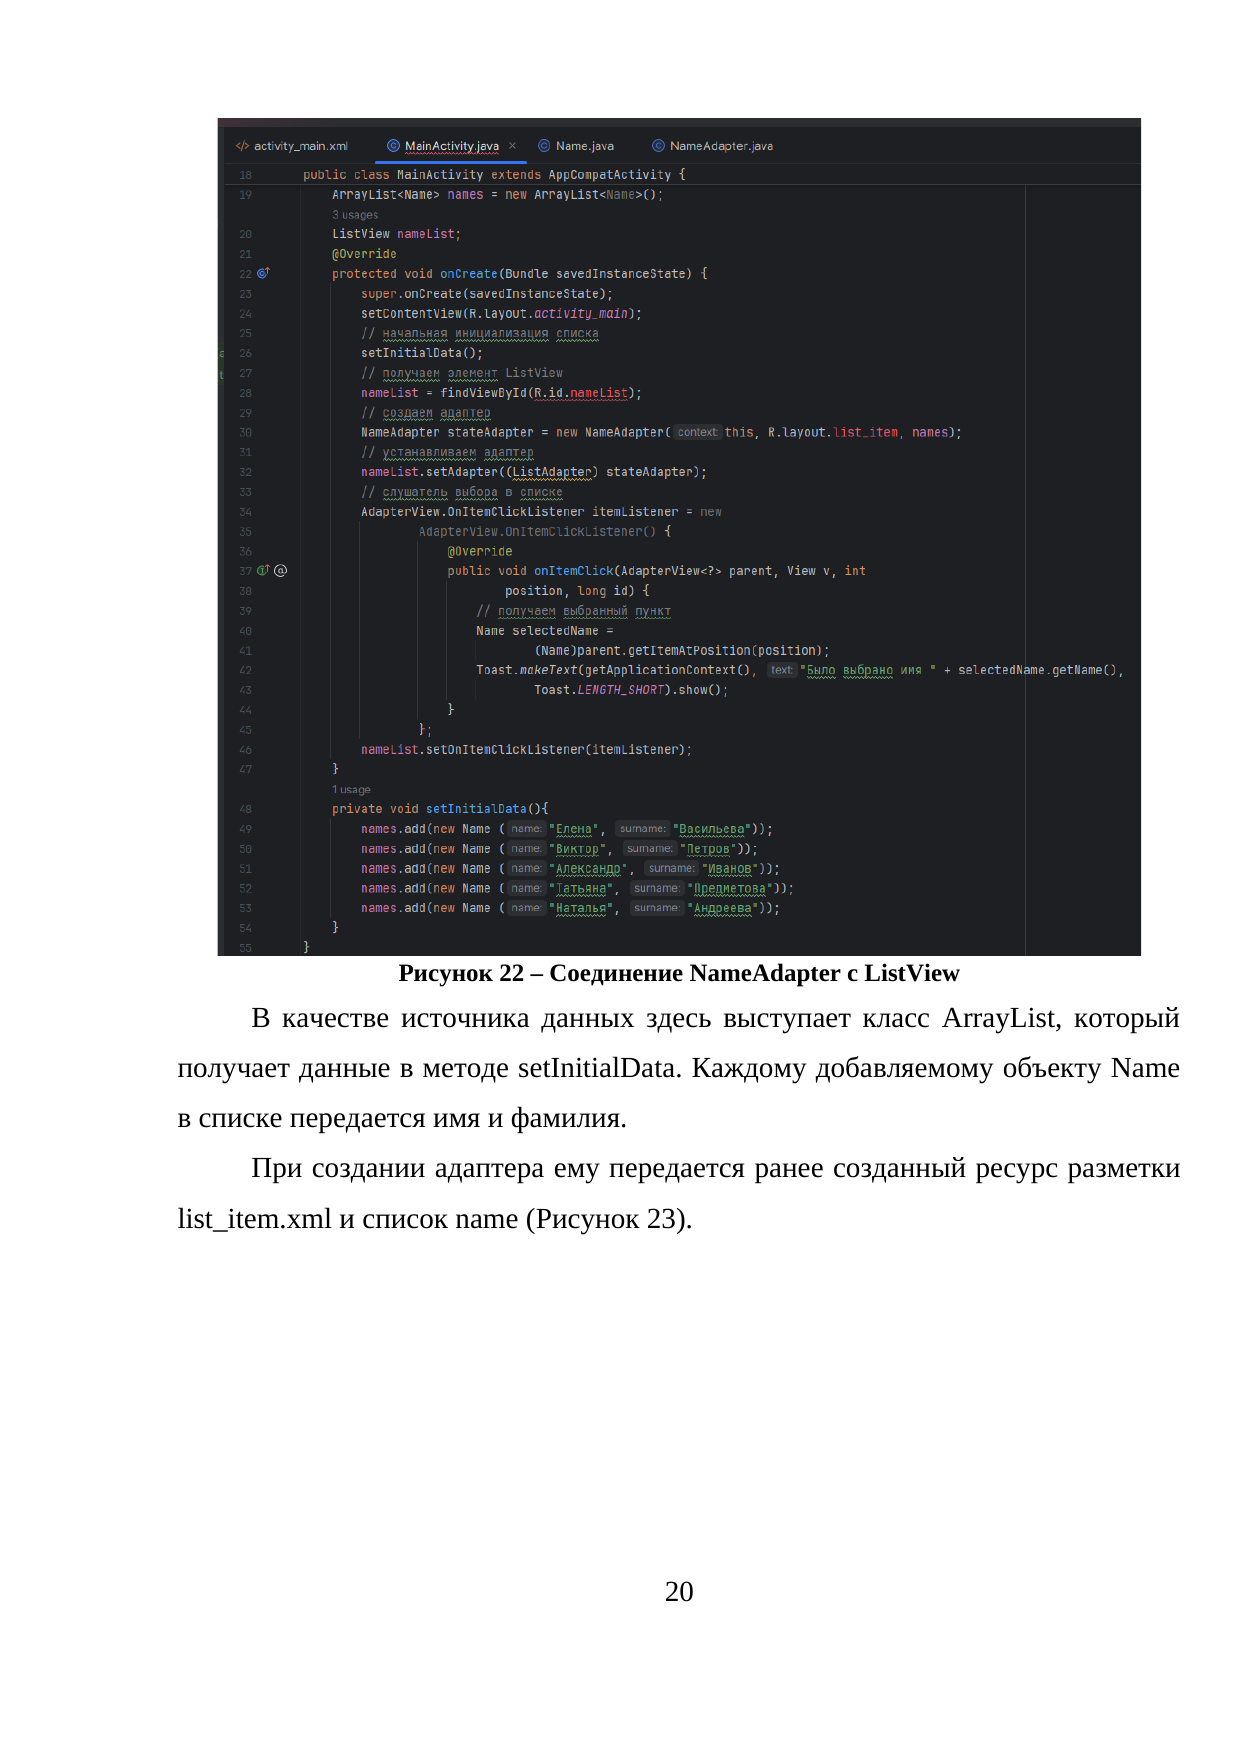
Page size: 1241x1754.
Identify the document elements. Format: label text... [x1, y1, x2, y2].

text При создании адаптера ему передается ранее созданный ресурс разметки list_item.xml и список name (Рисунок 23). [177, 1151, 1181, 1234]
text Рисунок 22 – Соединение NameAdapter с ListView [177, 958, 1181, 987]
picture [217, 118, 1142, 956]
text В качестве источника данных здесь выступает класс ArrayList, который получает данные в методе setInitialData. Каждому добавляемому объекту Name в списке передается имя и фамилия. [177, 1000, 1181, 1134]
